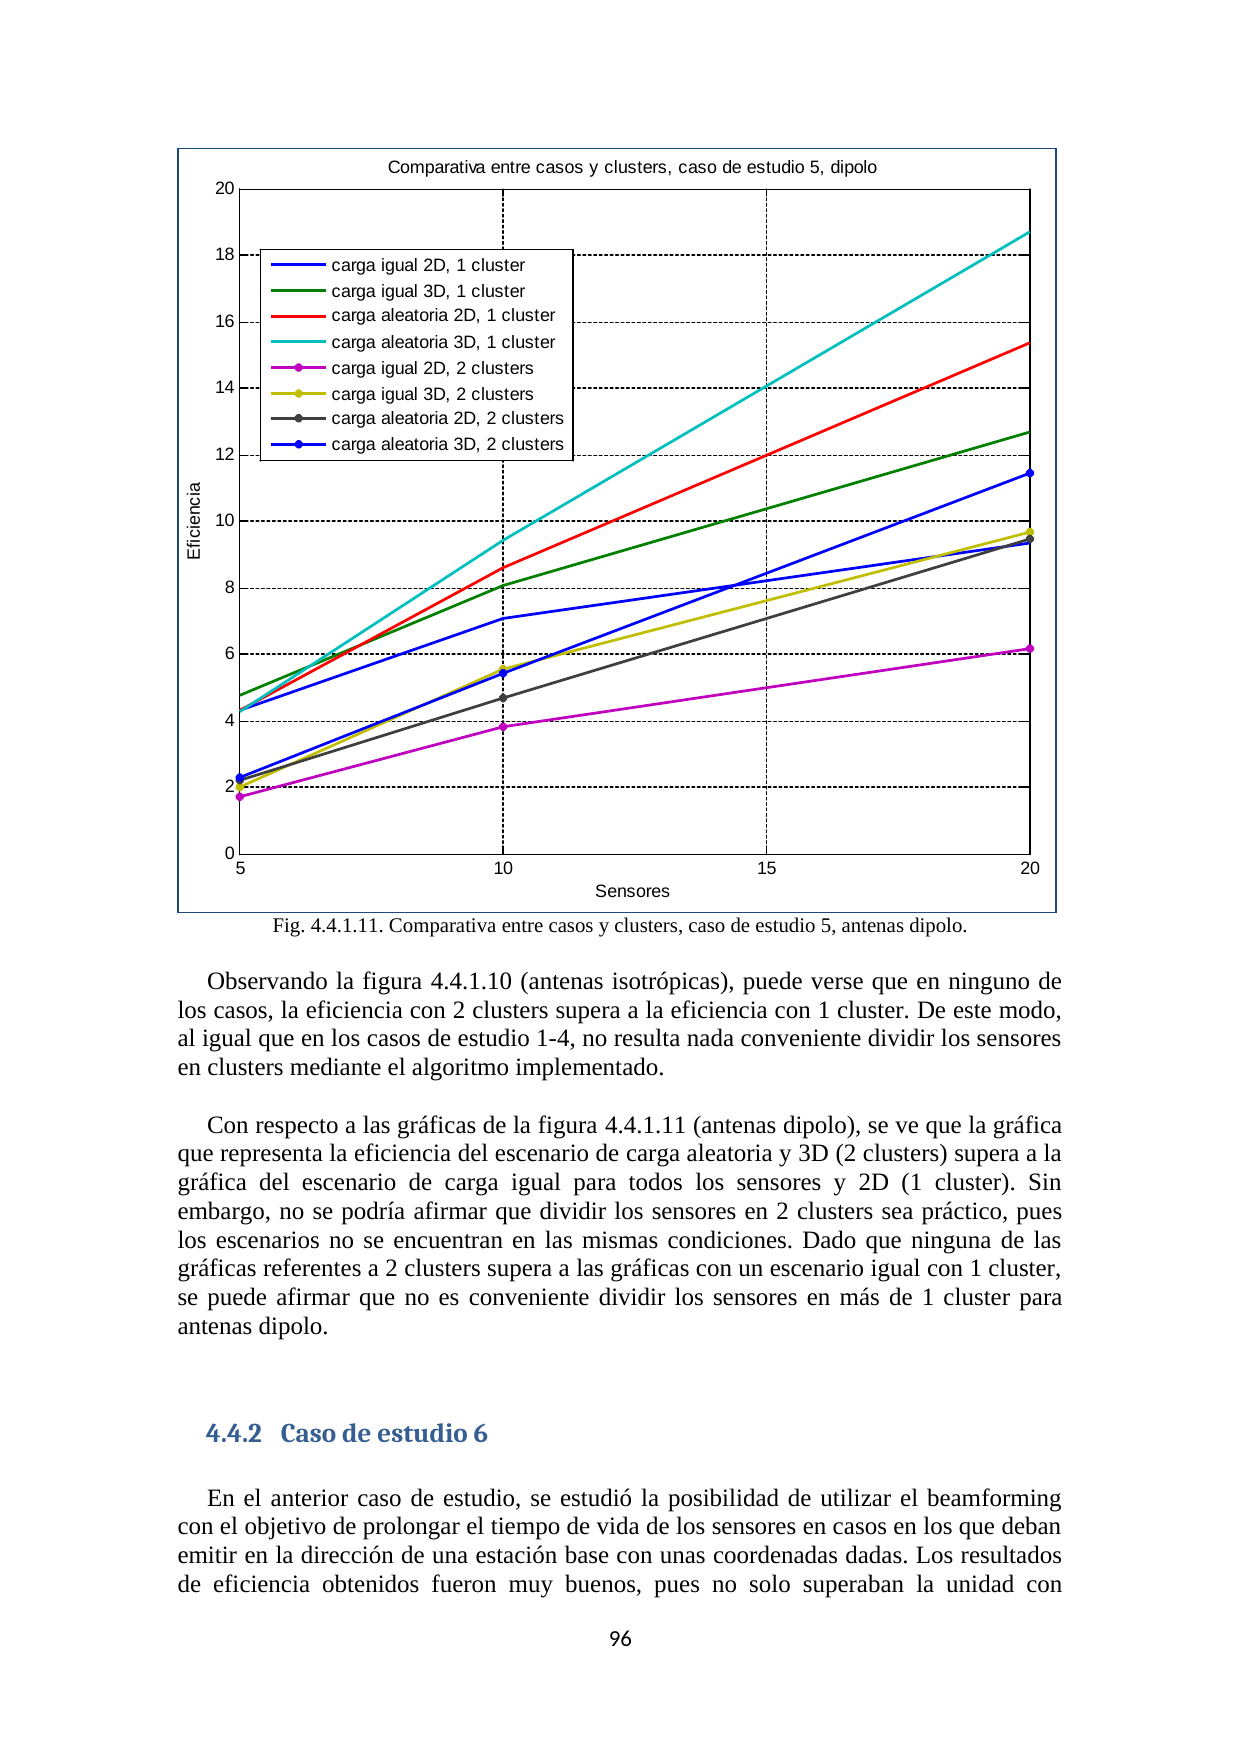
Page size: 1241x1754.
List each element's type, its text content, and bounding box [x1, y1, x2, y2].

text Con respecto a las gráficas de la figura 4.4.1.11 (antenas dipolo), se ve que la gráfica que representa la eficiencia del escenario de carga aleatoria y 3D (2 clusters) supera a la gráfica del escenario de carga igual para todos los sensores y 2D (1 cluster). Sin embargo, no se podría afirmar que dividir los sensores en 2 clusters sea práctico, pues los escenarios no se encuentran en las mismas condiciones. Dado que ninguna de las gráficas referentes a 2 clusters supera a las gráficas con un escenario igual con 1 cluster, se puede afirmar que no es conveniente dividir los sensores en más de 1 cluster para antenas dipolo. [177, 1110, 1063, 1340]
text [177, 1483, 1063, 1598]
text Fig. 4.4.1.11. Comparativa entre casos y clusters, caso de estudio 5, antenas dipolo. [177, 913, 1063, 937]
subtitle Caso de estudio 6 [206, 1418, 1063, 1449]
text Observando la figura 4.4.1.10 (antenas isotrópicas), puede verse que en ninguno de los casos, la eficiencia con 2 clusters supera a la eficiencia con 1 cluster. De este modo, al igual que en los casos de estudio 1-4, no resulta nada conveniente dividir los sensores en clusters mediante el algoritmo implementado. [177, 966, 1063, 1081]
